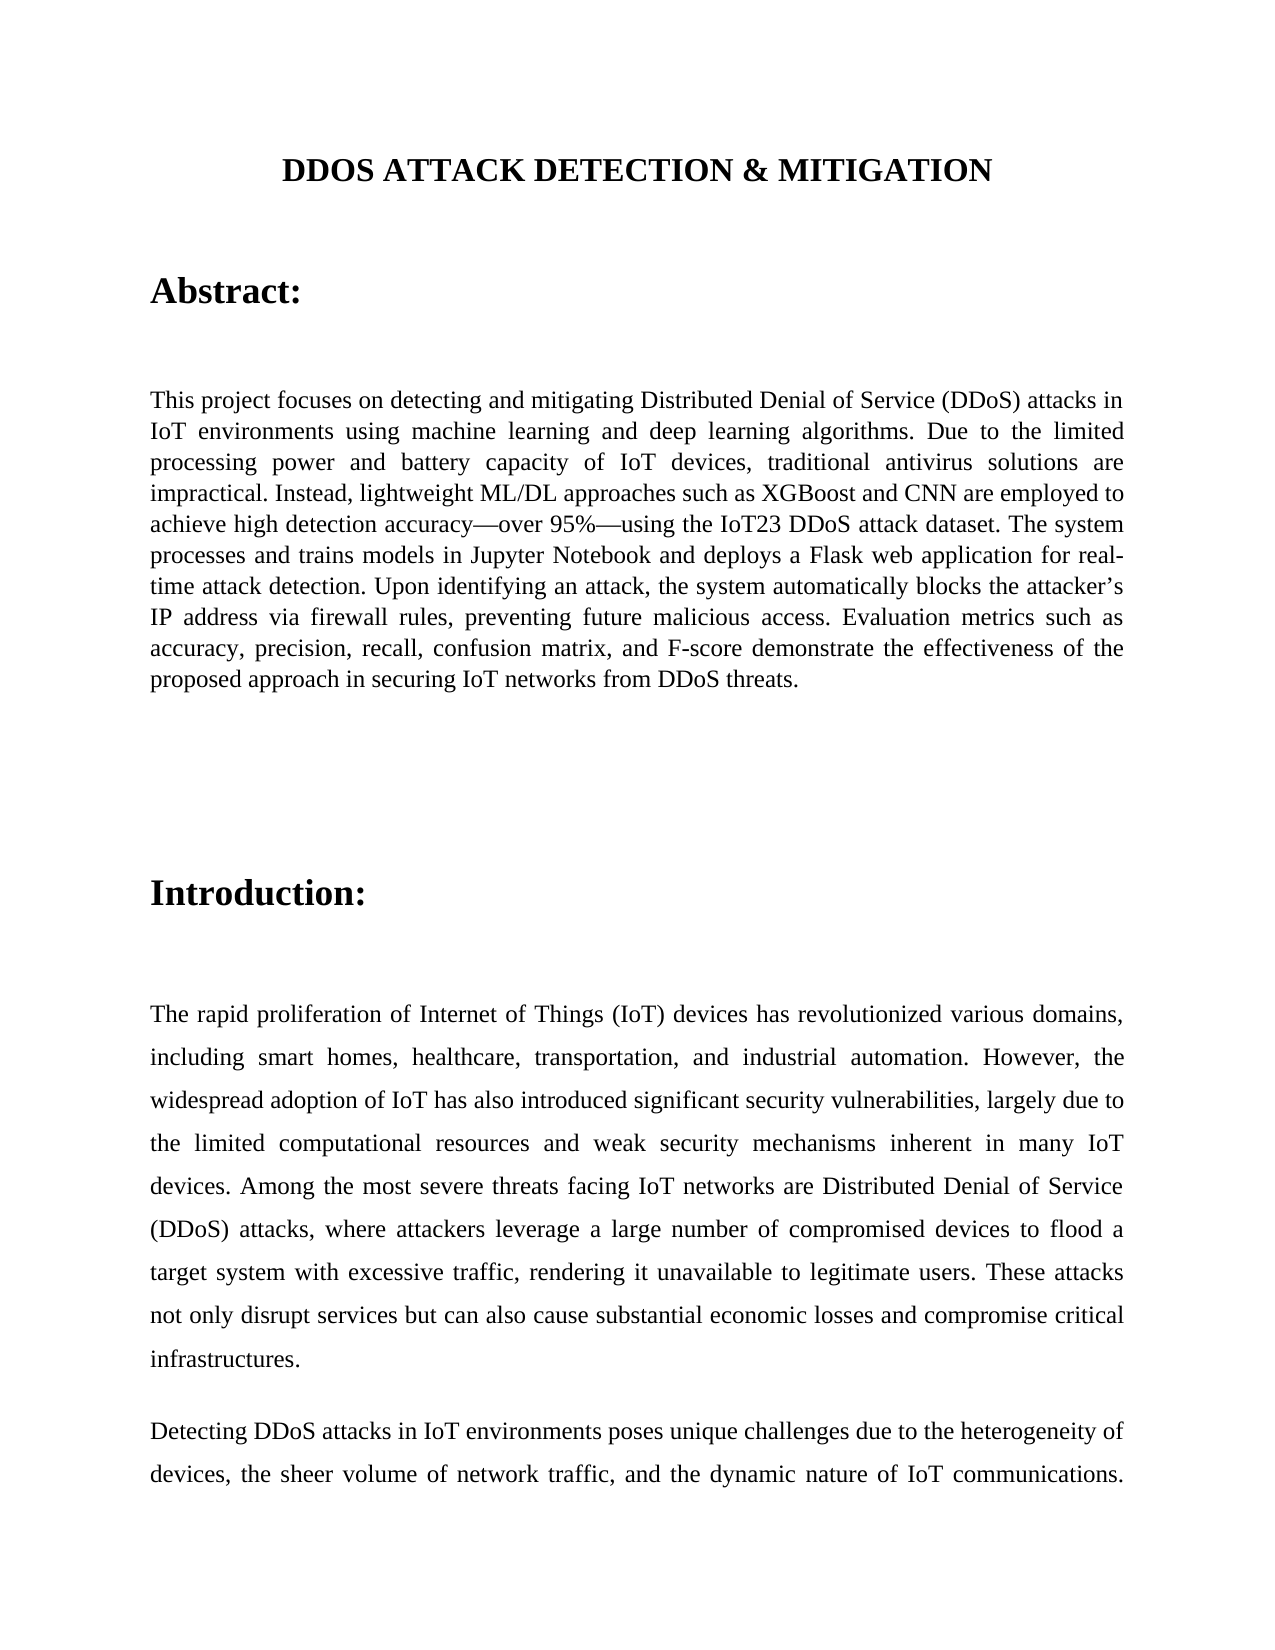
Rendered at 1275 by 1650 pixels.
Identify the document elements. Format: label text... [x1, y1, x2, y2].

text This project focuses on detecting and mitigating Distributed Denial of Service (DDoS) attacks in IoT environments using machine learning and deep learning algorithms. Due to the limited processing power and battery capacity of IoT devices, traditional antivirus solutions are impractical. Instead, lightweight ML/DL approaches such as XGBoost and CNN are employed to achieve high detection accuracy—over 95%—using the IoT23 DDoS attack dataset. The system processes and trains models in Jupyter Notebook and deploys a Flask web application for real-time attack detection. Upon identifying an attack, the system automatically blocks the attacker’s IP address via firewall rules, preventing future malicious access. Evaluation metrics such as accuracy, precision, recall, confusion matrix, and F-score demonstrate the effectiveness of the proposed approach in securing IoT networks from DDoS threats. [150, 385, 1125, 693]
text The rapid proliferation of Internet of Things (IoT) devices has revolutionized various domains, including smart homes, healthcare, transportation, and industrial automation. However, the widespread adoption of IoT has also introduced significant security vulnerabilities, largely due to the limited computational resources and weak security mechanisms inherent in many IoT devices. Among the most severe threats facing IoT networks are Distributed Denial of Service (DDoS) attacks, where attackers leverage a large number of compromised devices to flood a target system with excessive traffic, rendering it unavailable to legitimate users. These attacks not only disrupt services but can also cause substantial economic losses and compromise critical infrastructures. [150, 999, 1125, 1372]
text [150, 1416, 1125, 1488]
text DDOS ATTACK DETECTION & MITIGATION [150, 150, 1125, 188]
text Abstract: [150, 269, 1125, 312]
text Introduction: [150, 870, 1125, 913]
